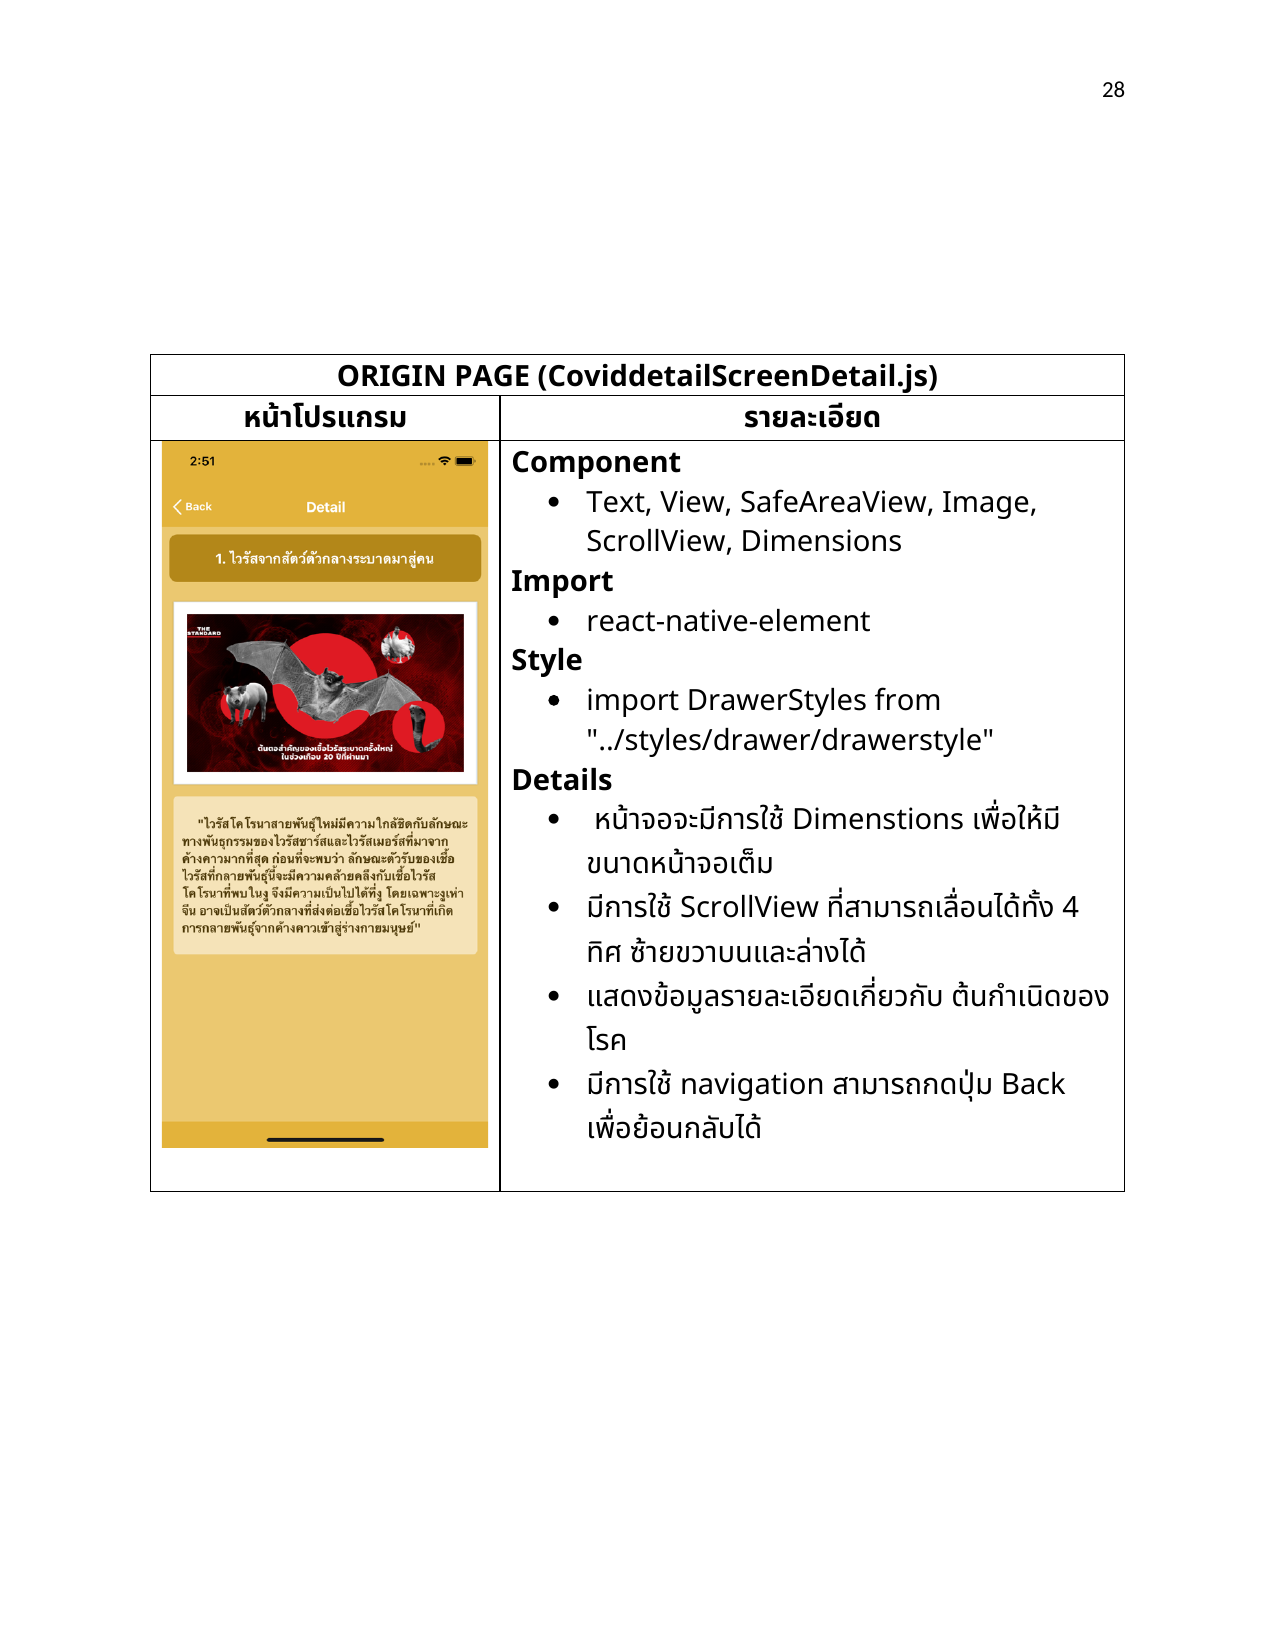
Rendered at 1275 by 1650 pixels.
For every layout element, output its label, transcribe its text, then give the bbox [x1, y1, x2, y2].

table_cell [151, 441, 499, 1191]
table_cell Component Text, View, SafeAreaView, Image, ScrollView, Dimensions Import react-native-element Style import DrawerStyles from "../styles/drawer/drawerstyle" Details หน้าจอจะมีการใช้ Dimenstions เพื่อให้มีขนาดหน้าจอเต็ม มีการใช้ ScrollView ที่สามารถเลื่อนได้ทั้ง 4 ทิศ ซ้ายขวาบนและล่างได้ แสดงข้อมูลรายละเอียดเกี่ยวกับ ต้นกำเนิดของโรค มีการใช้ navigation สามารถกดปุ่ม Back เพื่อย้อนกลับได้ [501, 441, 1124, 1191]
table_cell หน้าโปรแกรม [151, 396, 499, 440]
table_cell รายละเอียด [501, 396, 1124, 440]
picture [161, 441, 489, 1148]
table_header ORIGIN PAGE (CoviddetailScreenDetail.js) [151, 355, 1124, 395]
